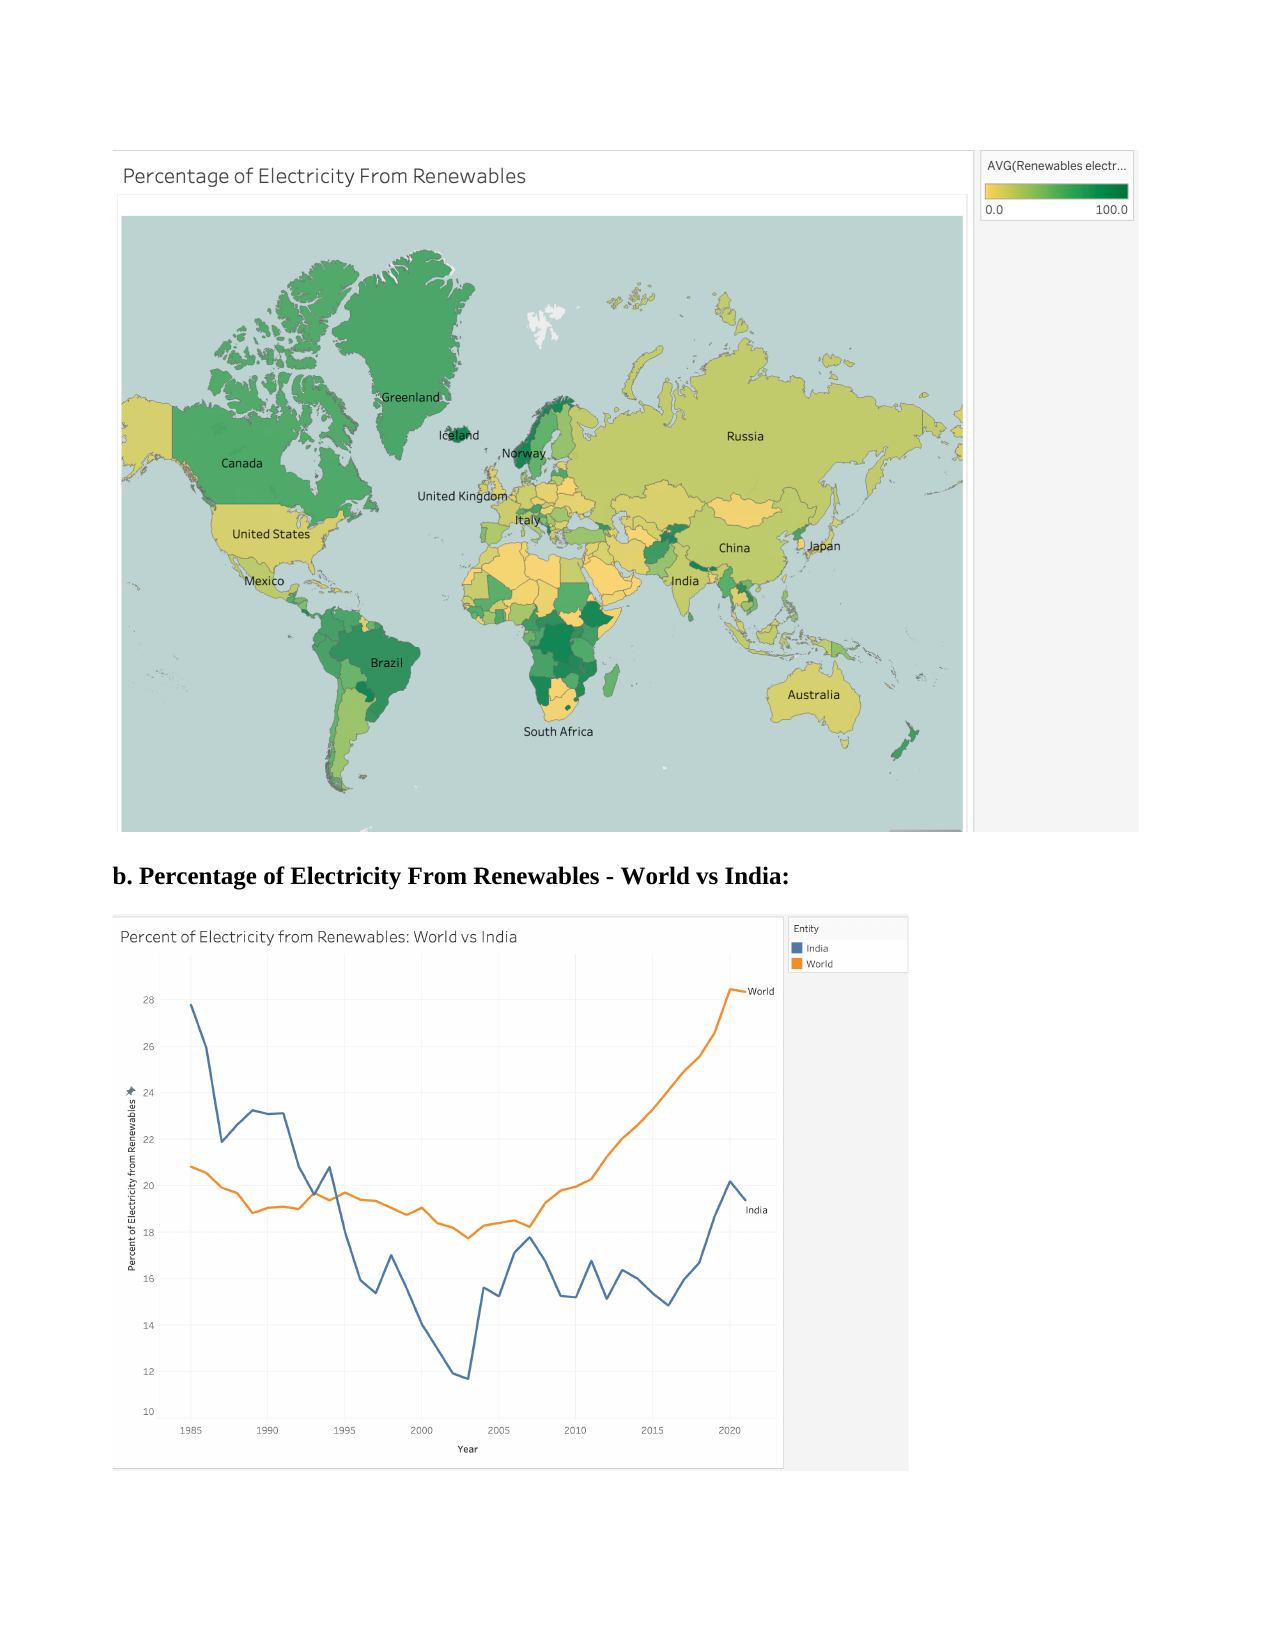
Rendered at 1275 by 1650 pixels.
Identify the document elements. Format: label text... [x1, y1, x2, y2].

picture [112, 150, 1139, 832]
subtitle b. Percentage of Electricity From Renewables - World vs India: [112, 861, 1162, 890]
picture [112, 914, 909, 1471]
